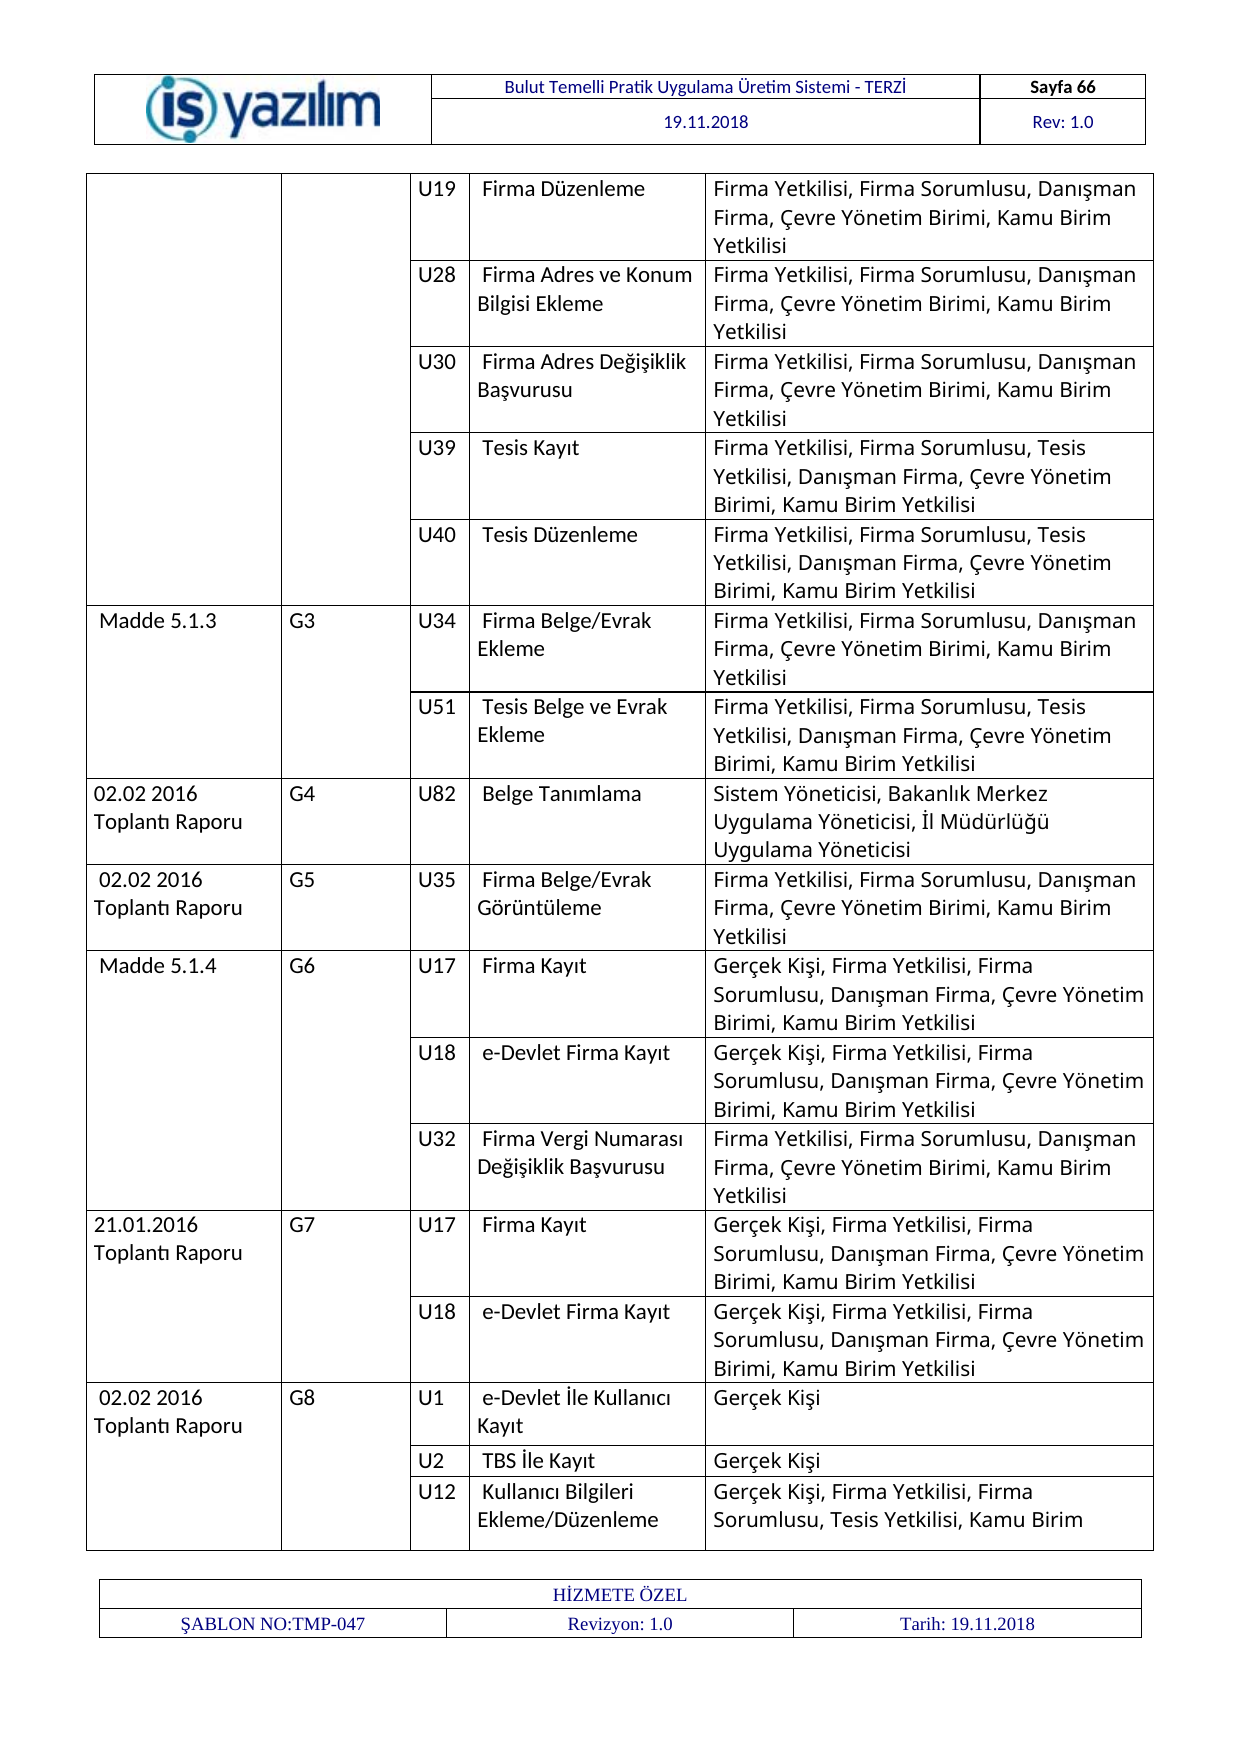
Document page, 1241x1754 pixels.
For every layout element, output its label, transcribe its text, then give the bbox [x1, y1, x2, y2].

table_cell Gerçek Kişi, Firma Yetkilisi, Firma Sorumlusu, Danışman Firma, Çevre Yönetim Birimi, Kamu Birim Yetkilisi [706, 1211, 1153, 1296]
picture [146, 75, 380, 143]
table_cell Firma Adres ve Konum Bilgisi Ekleme [470, 261, 705, 346]
table_cell Firma Yetkilisi, Firma Sorumlusu, Danışman Firma, Çevre Yönetim Birimi, Kamu Birim Yetkilisi [706, 606, 1153, 691]
table_cell Firma Yetkilisi, Firma Sorumlusu, Danışman Firma, Çevre Yönetim Birimi, Kamu Birim Yetkilisi [706, 1124, 1153, 1209]
table_cell e-Devlet Firma Kayıt [470, 1297, 705, 1382]
table_cell U40 [411, 520, 469, 605]
table_cell U82 [411, 779, 469, 864]
table_cell Firma Vergi Numarası Değişiklik Başvurusu [470, 1124, 705, 1209]
table_cell U12 [411, 1477, 469, 1550]
table_cell Madde 5.1.3 [87, 606, 281, 778]
table_cell U17 [411, 951, 469, 1037]
table_cell Firma Adres Değişiklik Başvurusu [470, 347, 705, 432]
table_cell Kullanıcı Bilgileri Ekleme/Düzenleme [470, 1477, 705, 1550]
table_cell Firma Belge/Evrak Ekleme [470, 606, 705, 691]
table_cell Firma Yetkilisi, Firma Sorumlusu, Danışman Firma, Çevre Yönetim Birimi, Kamu Birim Yetkilisi [706, 865, 1153, 950]
table_cell Firma Belge/Evrak Görüntüleme [470, 865, 705, 950]
table_cell Tesis Düzenleme [470, 520, 705, 605]
table_cell Sistem Yöneticisi, Bakanlık Merkez Uygulama Yöneticisi, İl Müdürlüğü Uygulama Yöneticisi [706, 779, 1153, 864]
table_cell G7 [282, 1211, 410, 1382]
table_cell U39 [411, 433, 469, 519]
table_cell G8 [282, 1383, 410, 1550]
table_cell U32 [411, 1124, 469, 1209]
table_cell G3 [282, 606, 410, 778]
table_cell Firma Yetkilisi, Firma Sorumlusu, Danışman Firma, Çevre Yönetim Birimi, Kamu Birim Yetkilisi [706, 347, 1153, 432]
table_cell Madde 5.1.4 [87, 951, 281, 1209]
table_cell U1 [411, 1383, 469, 1445]
table_cell U17 [411, 1211, 469, 1296]
table_cell U28 [411, 261, 469, 346]
table_cell U35 [411, 865, 469, 950]
table_cell Gerçek Kişi [706, 1383, 1153, 1445]
table_cell U19 [411, 174, 469, 259]
table_cell Firma Kayıt [470, 951, 705, 1037]
table_cell Belge Tanımlama [470, 779, 705, 864]
table_cell 21.01.2016 Toplantı Raporu [87, 1211, 281, 1382]
table_cell Gerçek Kişi, Firma Yetkilisi, Firma Sorumlusu, Danışman Firma, Çevre Yönetim Birimi, Kamu Birim Yetkilisi [706, 1297, 1153, 1382]
table_cell Firma Yetkilisi, Firma Sorumlusu, Tesis Yetkilisi, Danışman Firma, Çevre Yönetim Birimi, Kamu Birim Yetkilisi [706, 520, 1153, 605]
table_cell G6 [282, 951, 410, 1209]
table_cell Firma Düzenleme [470, 174, 705, 259]
table_cell Gerçek Kişi, Firma Yetkilisi, Firma Sorumlusu, Danışman Firma, Çevre Yönetim Birimi, Kamu Birim Yetkilisi [706, 951, 1153, 1037]
table_cell Firma Yetkilisi, Firma Sorumlusu, Tesis Yetkilisi, Danışman Firma, Çevre Yönetim Birimi, Kamu Birim Yetkilisi [706, 693, 1153, 778]
table_cell U34 [411, 606, 469, 691]
table_cell U2 [411, 1446, 469, 1476]
table_cell 02.02 2016 Toplantı Raporu [87, 779, 281, 864]
table_cell G5 [282, 865, 410, 950]
table_cell TBS İle Kayıt [470, 1446, 705, 1476]
table_cell G4 [282, 779, 410, 864]
table_cell Gerçek Kişi [706, 1446, 1153, 1476]
table_cell Tesis Kayıt [470, 433, 705, 519]
table_cell 02.02 2016 Toplantı Raporu [87, 865, 281, 950]
table_cell U30 [411, 347, 469, 432]
table_cell U18 [411, 1038, 469, 1123]
table_cell Firma Yetkilisi, Firma Sorumlusu, Danışman Firma, Çevre Yönetim Birimi, Kamu Birim Yetkilisi [706, 261, 1153, 346]
table_cell Firma Kayıt [470, 1211, 705, 1296]
table_cell Firma Yetkilisi, Firma Sorumlusu, Danışman Firma, Çevre Yönetim Birimi, Kamu Birim Yetkilisi [706, 174, 1153, 259]
table_cell Gerçek Kişi, Firma Yetkilisi, Firma Sorumlusu, Danışman Firma, Çevre Yönetim Birimi, Kamu Birim Yetkilisi [706, 1038, 1153, 1123]
table_cell e-Devlet Firma Kayıt [470, 1038, 705, 1123]
table_cell 02.02 2016 Toplantı Raporu [87, 1383, 281, 1550]
table_cell U51 [411, 693, 469, 778]
table_cell e-Devlet İle Kullanıcı Kayıt [470, 1383, 705, 1445]
table_cell Firma Yetkilisi, Firma Sorumlusu, Tesis Yetkilisi, Danışman Firma, Çevre Yönetim Birimi, Kamu Birim Yetkilisi [706, 433, 1153, 519]
table_cell U18 [411, 1297, 469, 1382]
table_cell Tesis Belge ve Evrak Ekleme [470, 693, 705, 778]
